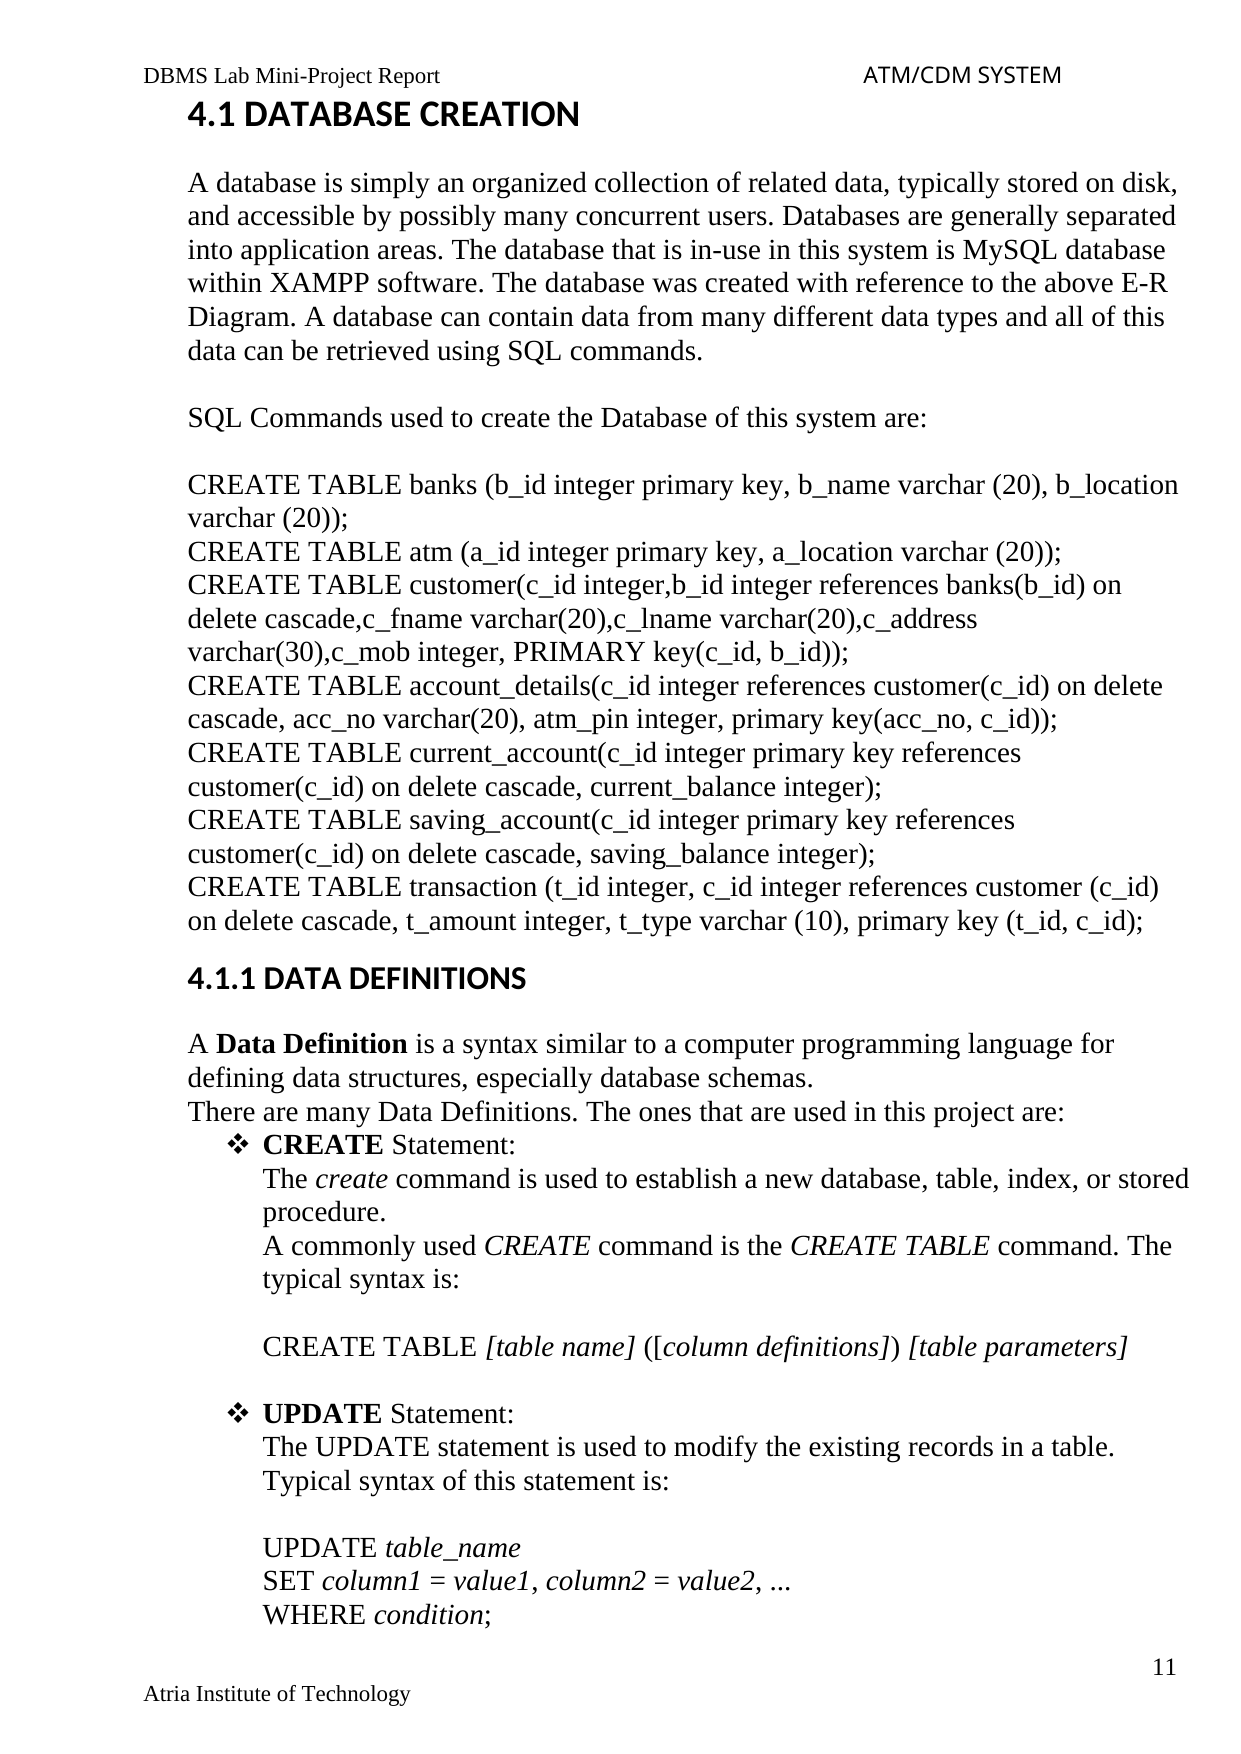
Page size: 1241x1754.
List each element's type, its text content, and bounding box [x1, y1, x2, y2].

text CREATE TABLE transaction (t_id integer, c_id integer references customer (c_id) on delete cascade, t_amount integer, t_type varchar (10), primary key (t_id, c_id); [187, 869, 1191, 936]
list Typical syntax of this statement is: [262, 1463, 1191, 1496]
list UPDATE table_name SET column1 = value1, column2 = value2, ... WHERE condition; [262, 1530, 1191, 1631]
text A Data Definition is a syntax similar to a computer programming language for defining data structures, especially database schemas. [187, 1027, 1191, 1094]
text A database is simply an organized collection of related data, typically stored on disk, and accessible by possibly many concurrent users. Databases are generally separated into application areas. The database that is in-use in this system is MySQL database within XAMPP software. The database was created with reference to the above E-R Diagram. A database can contain data from many different data types and all of this data can be retrieved using SQL commands. [187, 165, 1191, 366]
text CREATE TABLE customer(c_id integer,b_id integer references banks(b_id) on delete cascade,c_fname varchar(20),c_lname varchar(20),c_address varchar(30),c_mob integer, PRIMARY key(c_id, b_id)); [187, 567, 1191, 668]
list The create command is used to establish a new database, table, index, or stored procedure. [262, 1161, 1191, 1228]
list A commonly used CREATE command is the CREATE TABLE command. The typical syntax is: [262, 1228, 1191, 1295]
text CREATE TABLE account_details(c_id integer references customer(c_id) on delete cascade, acc_no varchar(20), atm_pin integer, primary key(acc_no, c_id)); [187, 668, 1191, 735]
list CREATE TABLE [table name] ([column definitions]) [table parameters] [262, 1329, 1191, 1362]
text There are many Data Definitions. The ones that are used in this project are: [187, 1094, 1191, 1127]
subtitle 4.1 DATABASE CREATION [187, 90, 1191, 136]
text CREATE TABLE atm (a_id integer primary key, a_location varchar (20)); [187, 534, 1191, 567]
text CREATE TABLE banks (b_id integer primary key, b_name varchar (20), b_location varchar (20)); [187, 467, 1191, 534]
list UPDATE Statement: [225, 1396, 1191, 1429]
list The UPDATE statement is used to modify the existing records in a table. [262, 1429, 1191, 1463]
text SQL Commands used to create the Database of this system are: [187, 400, 1191, 433]
text CREATE TABLE current_account(c_id integer primary key references customer(c_id) on delete cascade, current_balance integer); [187, 735, 1191, 802]
subtitle 4.1.1 DATA DEFINITIONS [187, 957, 1191, 998]
list CREATE Statement: [225, 1127, 1191, 1161]
text CREATE TABLE saving_account(c_id integer primary key references customer(c_id) on delete cascade, saving_balance integer); [187, 802, 1191, 869]
